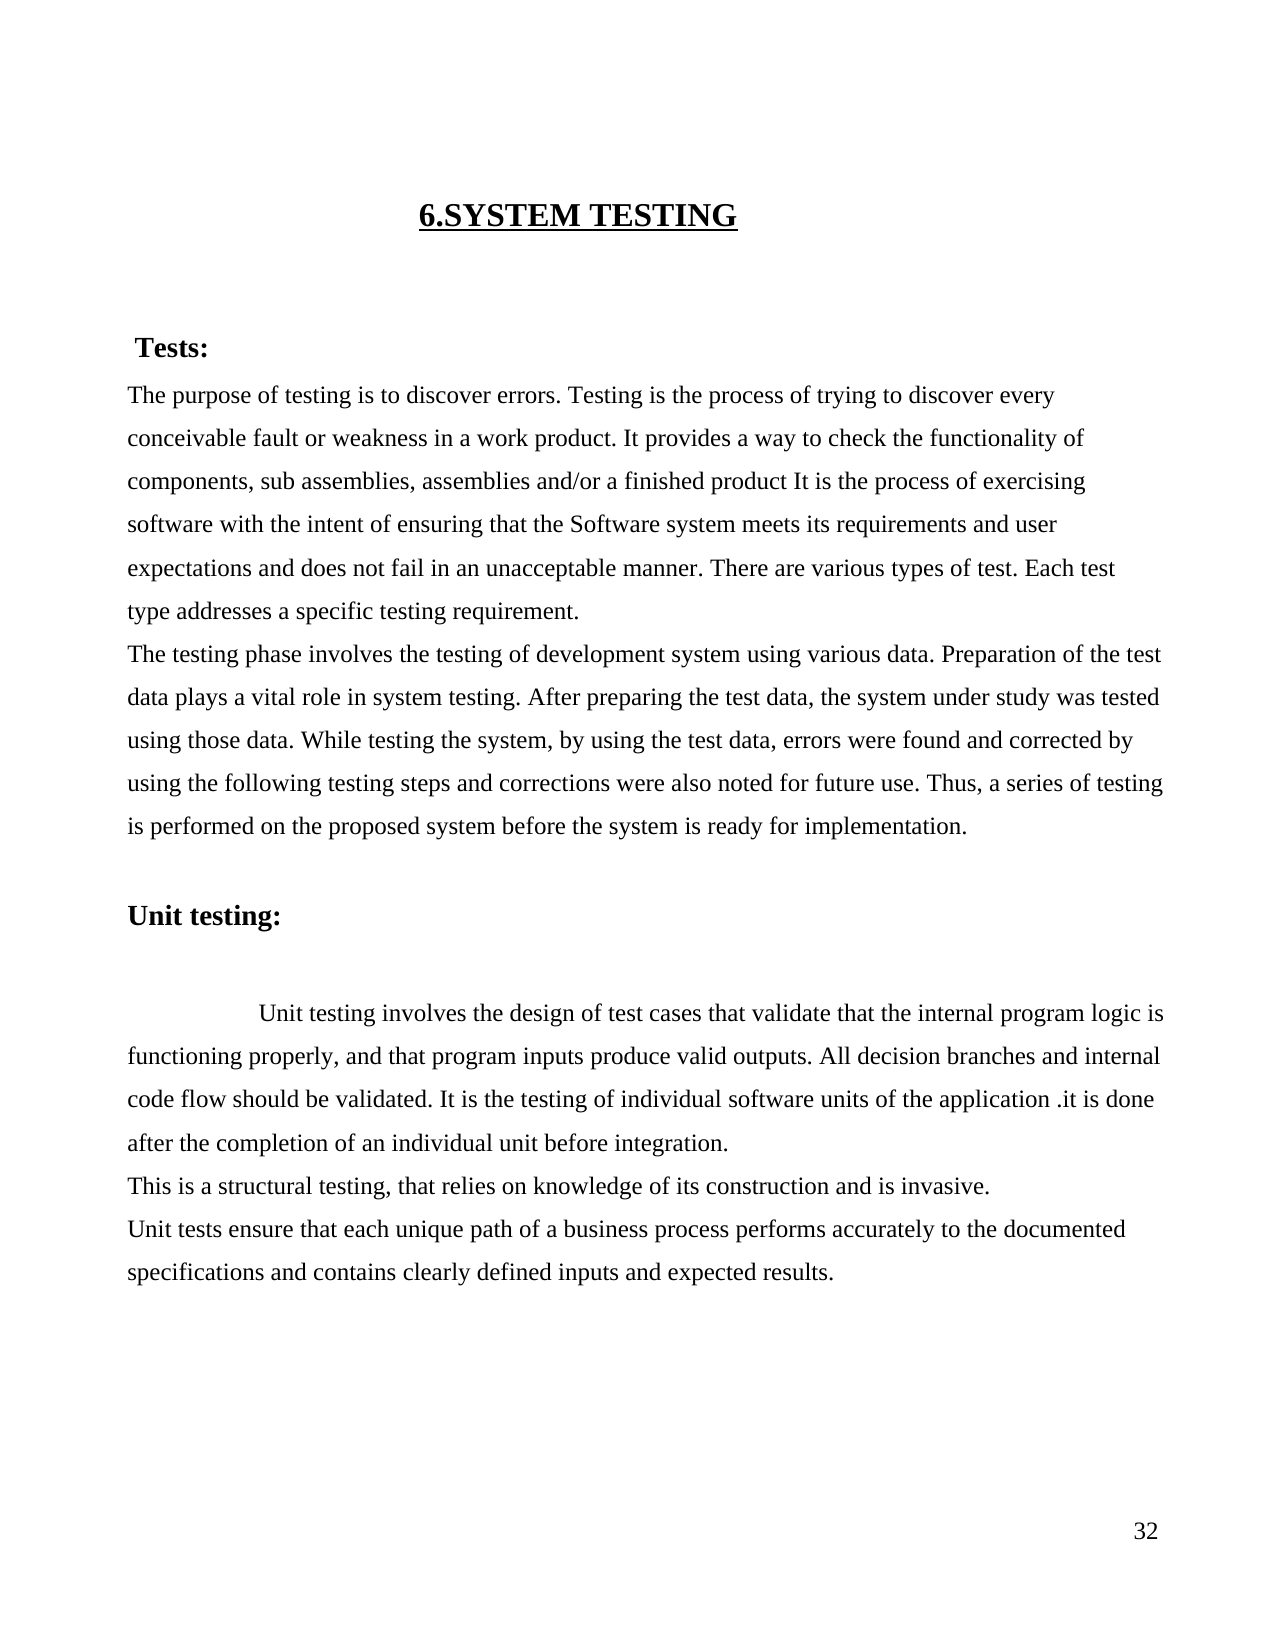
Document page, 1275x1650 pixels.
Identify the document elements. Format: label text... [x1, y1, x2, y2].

text The testing phase involves the testing of development system using various data. Preparation of the test data plays a vital role in system testing. After preparing the test data, the system under study was tested using those data. While testing the system, by using the test data, errors were found and corrected by using the following testing steps and corrections were also noted for future use. Thus, a series of testing is performed on the proposed system before the system is ready for implementation. [127, 639, 1164, 840]
text Unit testing: [127, 898, 1164, 931]
text Unit tests ensure that each unique path of a business process performs accurately to the documented specifications and contains clearly defined inputs and expected results. [127, 1214, 1164, 1286]
text This is a structural testing, that relies on knowledge of its construction and is invasive. [127, 1171, 1164, 1199]
text Tests: [127, 330, 1164, 363]
text 6.SYSTEM TESTING [127, 196, 1164, 234]
text Unit testing involves the design of test cases that validate that the internal program logic is functioning properly, and that program inputs produce valid outputs. All decision branches and internal code flow should be validated. It is the testing of individual software units of the application .it is done after the completion of an individual unit before integration. [127, 998, 1164, 1156]
text The purpose of testing is to discover errors. Testing is the process of trying to discover every conceivable fault or weakness in a work product. It provides a way to check the functionality of components, sub assemblies, assemblies and/or a finished product It is the process of exercising software with the intent of ensuring that the Software system meets its requirements and user expectations and does not fail in an unacceptable manner. There are various types of test. Each test type addresses a specific testing requirement. [127, 380, 1164, 624]
text 32 [127, 1516, 1164, 1544]
